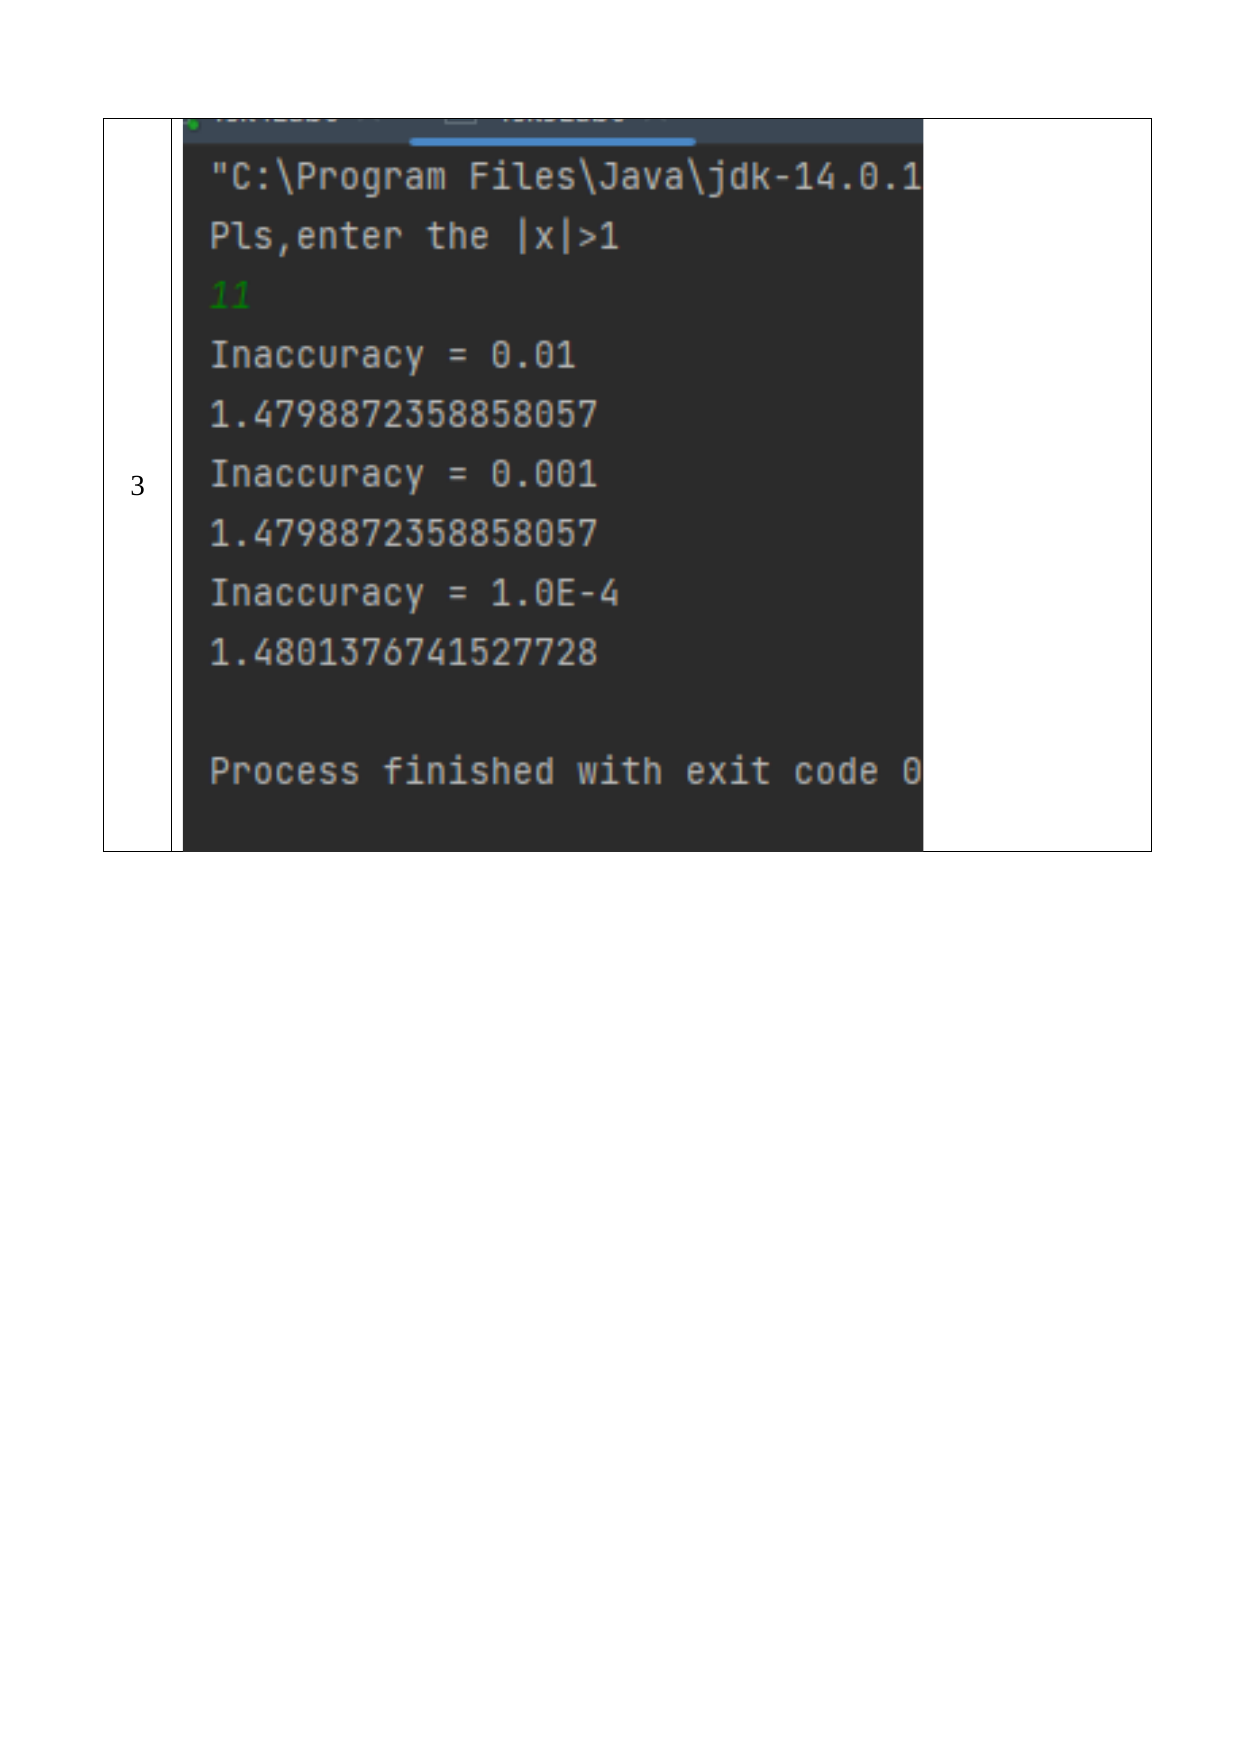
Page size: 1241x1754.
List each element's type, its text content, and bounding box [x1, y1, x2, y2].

table_cell 3 [104, 119, 171, 851]
picture [182, 119, 924, 852]
table_cell [172, 119, 182, 851]
table_cell [924, 119, 1151, 851]
